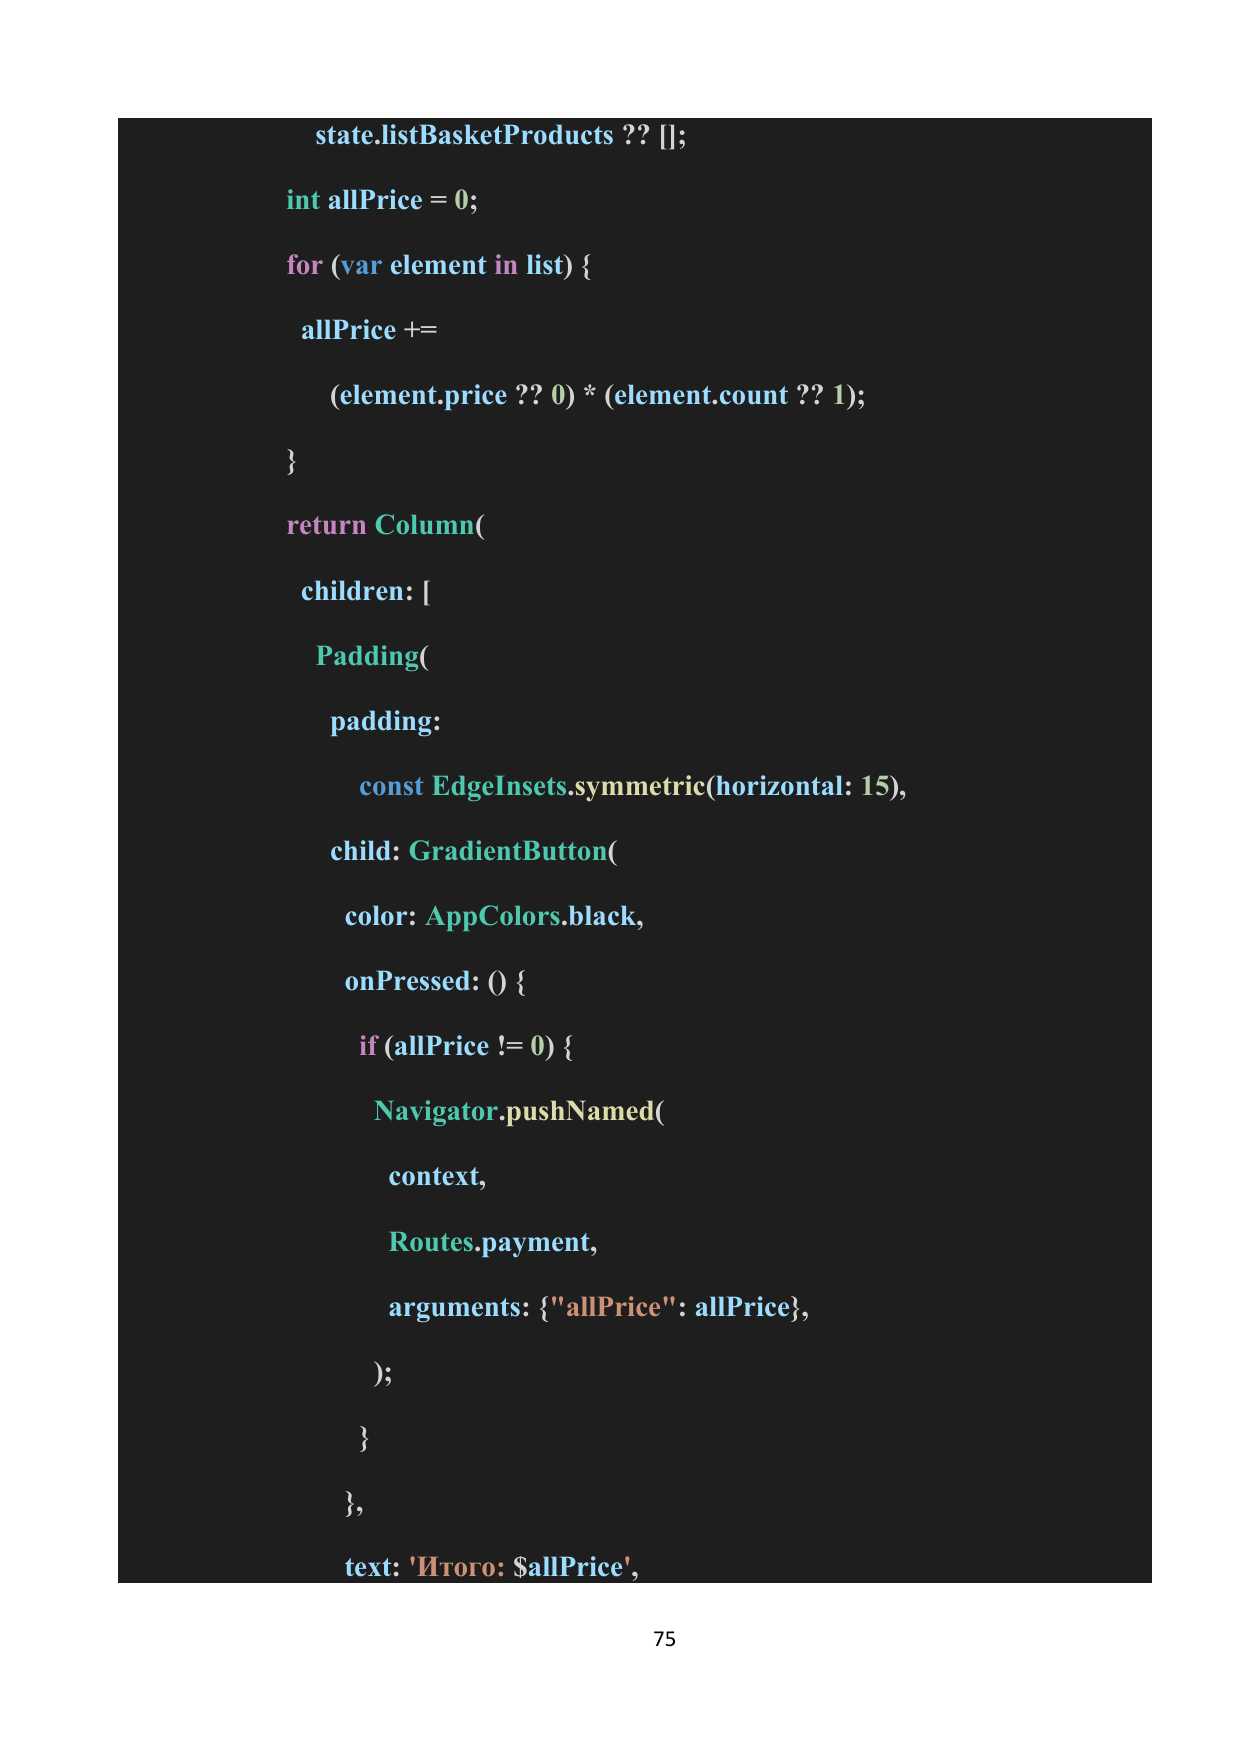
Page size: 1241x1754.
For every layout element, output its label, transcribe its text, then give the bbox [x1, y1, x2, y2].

text int allPrice = 0; [118, 183, 1152, 216]
text for (var element in list) { [118, 248, 1152, 281]
text allPrice += [118, 313, 1152, 346]
text onPressed: () { [118, 964, 1152, 997]
text } [118, 444, 1152, 476]
text const EdgeInsets.symmetric(horizontal: 15), [118, 769, 1152, 801]
text color: AppColors.black, [118, 899, 1152, 932]
text padding: [118, 704, 1152, 736]
text arguments: {"allPrice": allPrice}, [118, 1290, 1152, 1322]
text Navigator.pushNamed( [118, 1095, 1152, 1127]
text return Column( [118, 509, 1152, 541]
text state.listBasketProducts ?? []; [118, 118, 1152, 150]
text } [118, 1420, 1152, 1452]
text if (allPrice != 0) { [118, 1029, 1152, 1062]
text children: [ [118, 574, 1152, 606]
text child: GradientButton( [118, 834, 1152, 867]
text (element.price ?? 0) * (element.count ?? 1); [118, 378, 1152, 411]
text Routes.payment, [118, 1225, 1152, 1257]
text context, [118, 1160, 1152, 1192]
text Padding( [118, 639, 1152, 671]
text ); [118, 1355, 1152, 1387]
text }, [118, 1485, 1152, 1518]
text text: 'Итого: $allPrice', [118, 1550, 1152, 1583]
